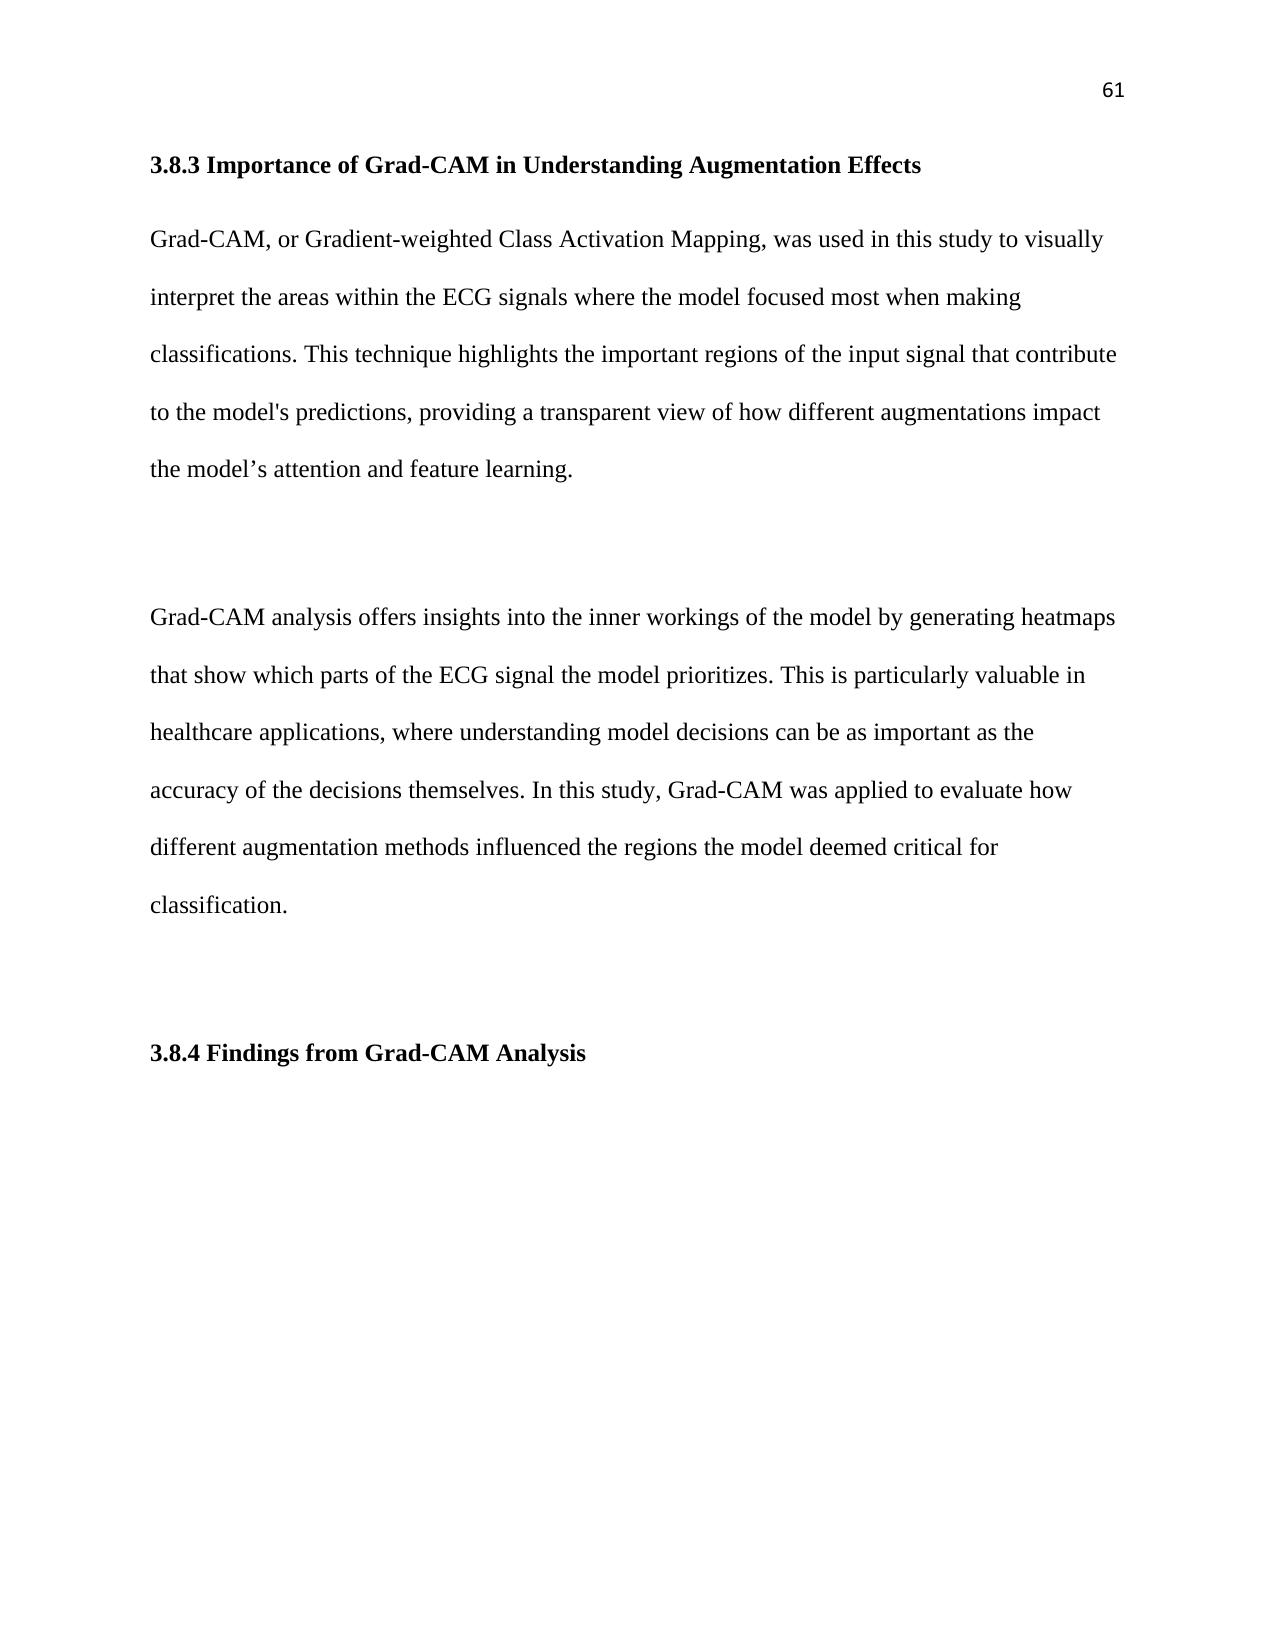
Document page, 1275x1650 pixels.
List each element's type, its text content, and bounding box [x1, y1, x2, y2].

text Grad-CAM analysis offers insights into the inner workings of the model by generating heatmaps that show which parts of the ECG signal the model prioritizes. This is particularly valuable in healthcare applications, where understanding model decisions can be as important as the accuracy of the decisions themselves. In this study, Grad-CAM was applied to evaluate how different augmentation methods influenced the regions the model deemed critical for classification. [150, 602, 1125, 919]
text 3.8.3 Importance of Grad-CAM in Understanding Augmentation Effects [150, 150, 1125, 179]
text Grad-CAM, or Gradient-weighted Class Activation Mapping, was used in this study to visually interpret the areas within the ECG signals where the model focused most when making classifications. This technique highlights the important regions of the input signal that contribute to the model's predictions, providing a transparent view of how different augmentations impact the model’s attention and feature learning. [150, 224, 1125, 483]
text 3.8.4 Findings from Grad-CAM Analysis [150, 1038, 1125, 1067]
